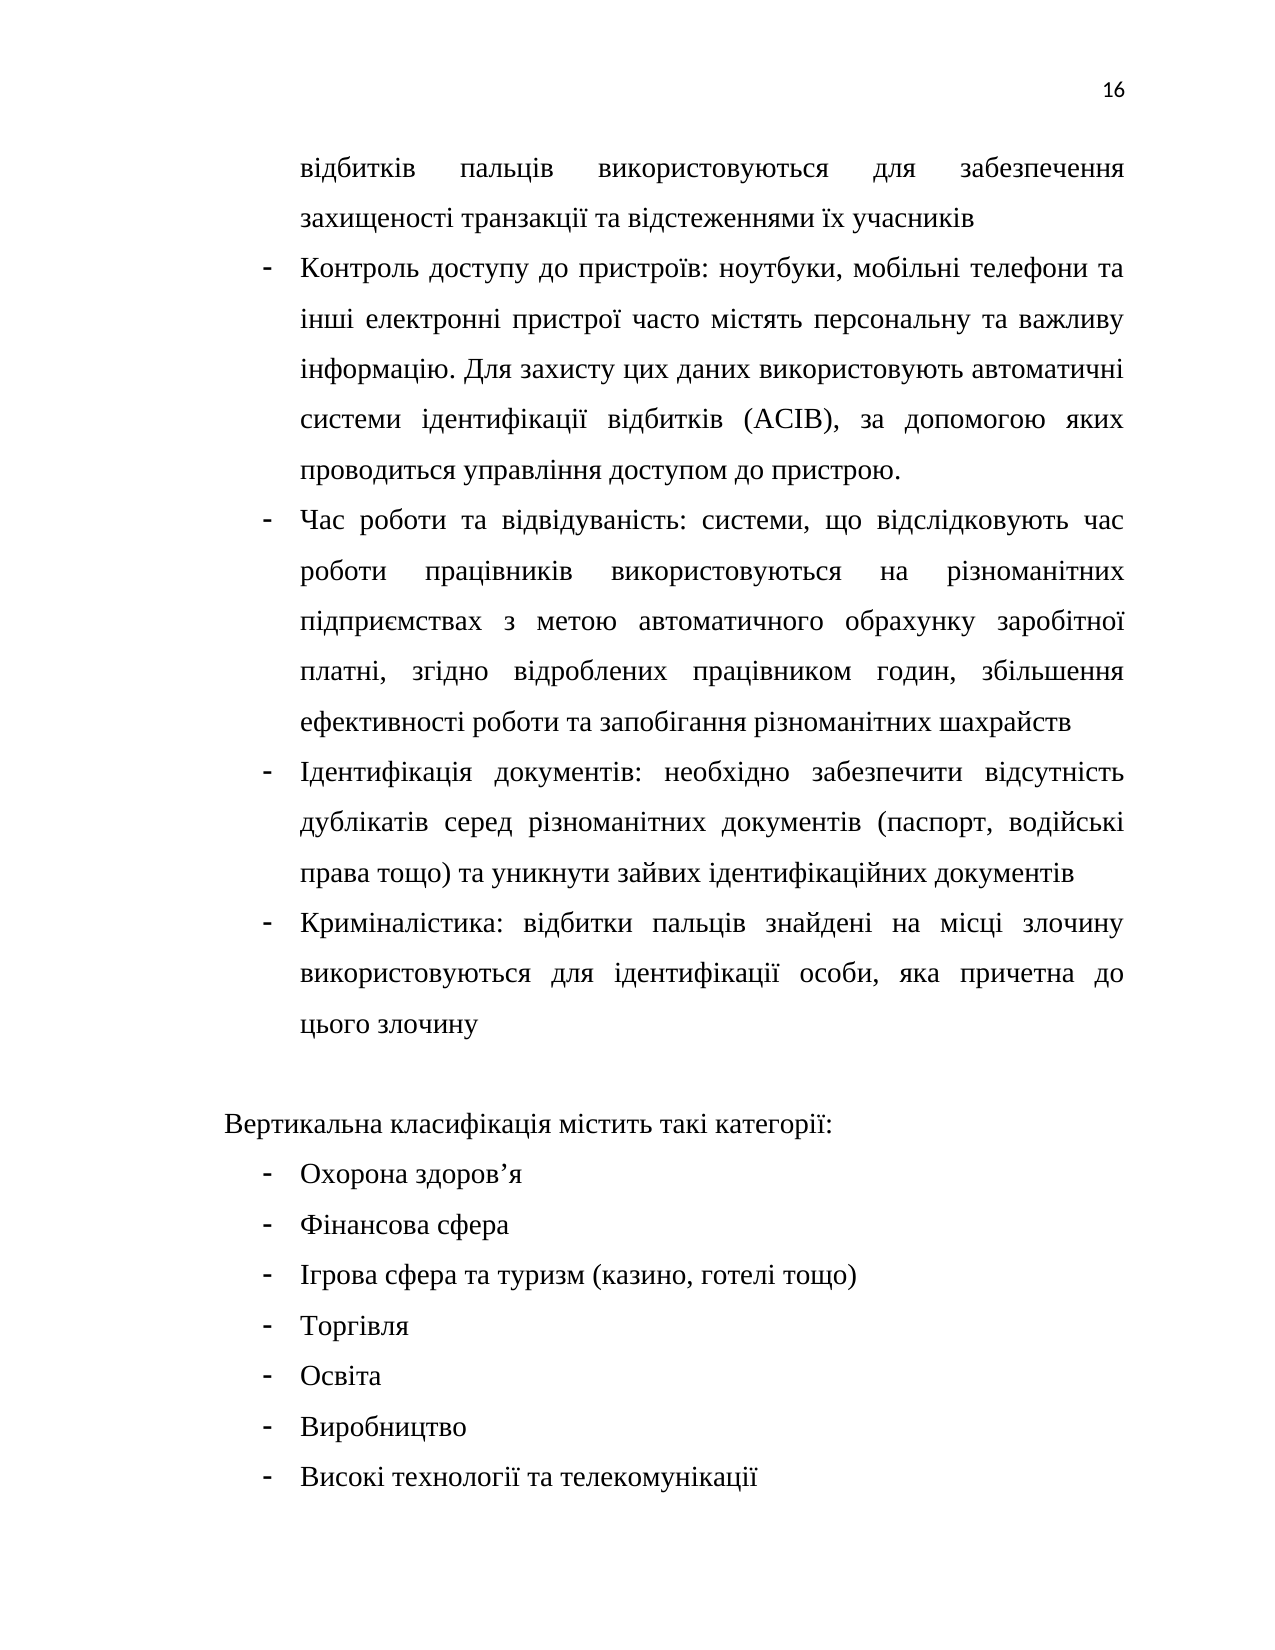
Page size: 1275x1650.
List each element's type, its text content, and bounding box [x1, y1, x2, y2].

text Вертикальна класифікація містить такі категорії: [150, 1106, 1125, 1140]
list Високі технології та телекомунікації [262, 1459, 1125, 1493]
list Торгівля [262, 1308, 1125, 1342]
list Час роботи та відвідуваність: системи, що відслідковують час роботи працівників використовуються на різноманітних підприємствах з метою автоматичного обрахунку заробітної платні, згідно відроблених працівником годин, збільшення ефективності роботи та запобігання різноманітних шахрайств [262, 502, 1125, 737]
list Виробництво [262, 1409, 1125, 1442]
list Криміналістика: відбитки пальців знайдені на місці злочину використовуються для ідентифікації особи, яка причетна до цього злочину [262, 905, 1125, 1039]
list Контроль доступу до пристроїв: ноутбуки, мобільні телефони та інші електронні пристрої часто містять персональну та важливу інформацію. Для захисту цих даних використовують автоматичні системи ідентифікації відбитків (АСІВ), за допомогою яких проводиться управління доступом до пристрою. [262, 251, 1125, 486]
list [262, 150, 1125, 234]
list Охорона здоров’я [262, 1157, 1125, 1190]
list Ідентифікація документів: необхідно забезпечити відсутність дублікатів серед різноманітних документів (паспорт, водійські права тощо) та уникнути зайвих ідентифікаційних документів [262, 754, 1125, 888]
list Фінансова сфера [262, 1207, 1125, 1241]
list Ігрова сфера та туризм (казино, готелі тощо) [262, 1257, 1125, 1291]
list Освіта [262, 1358, 1125, 1392]
